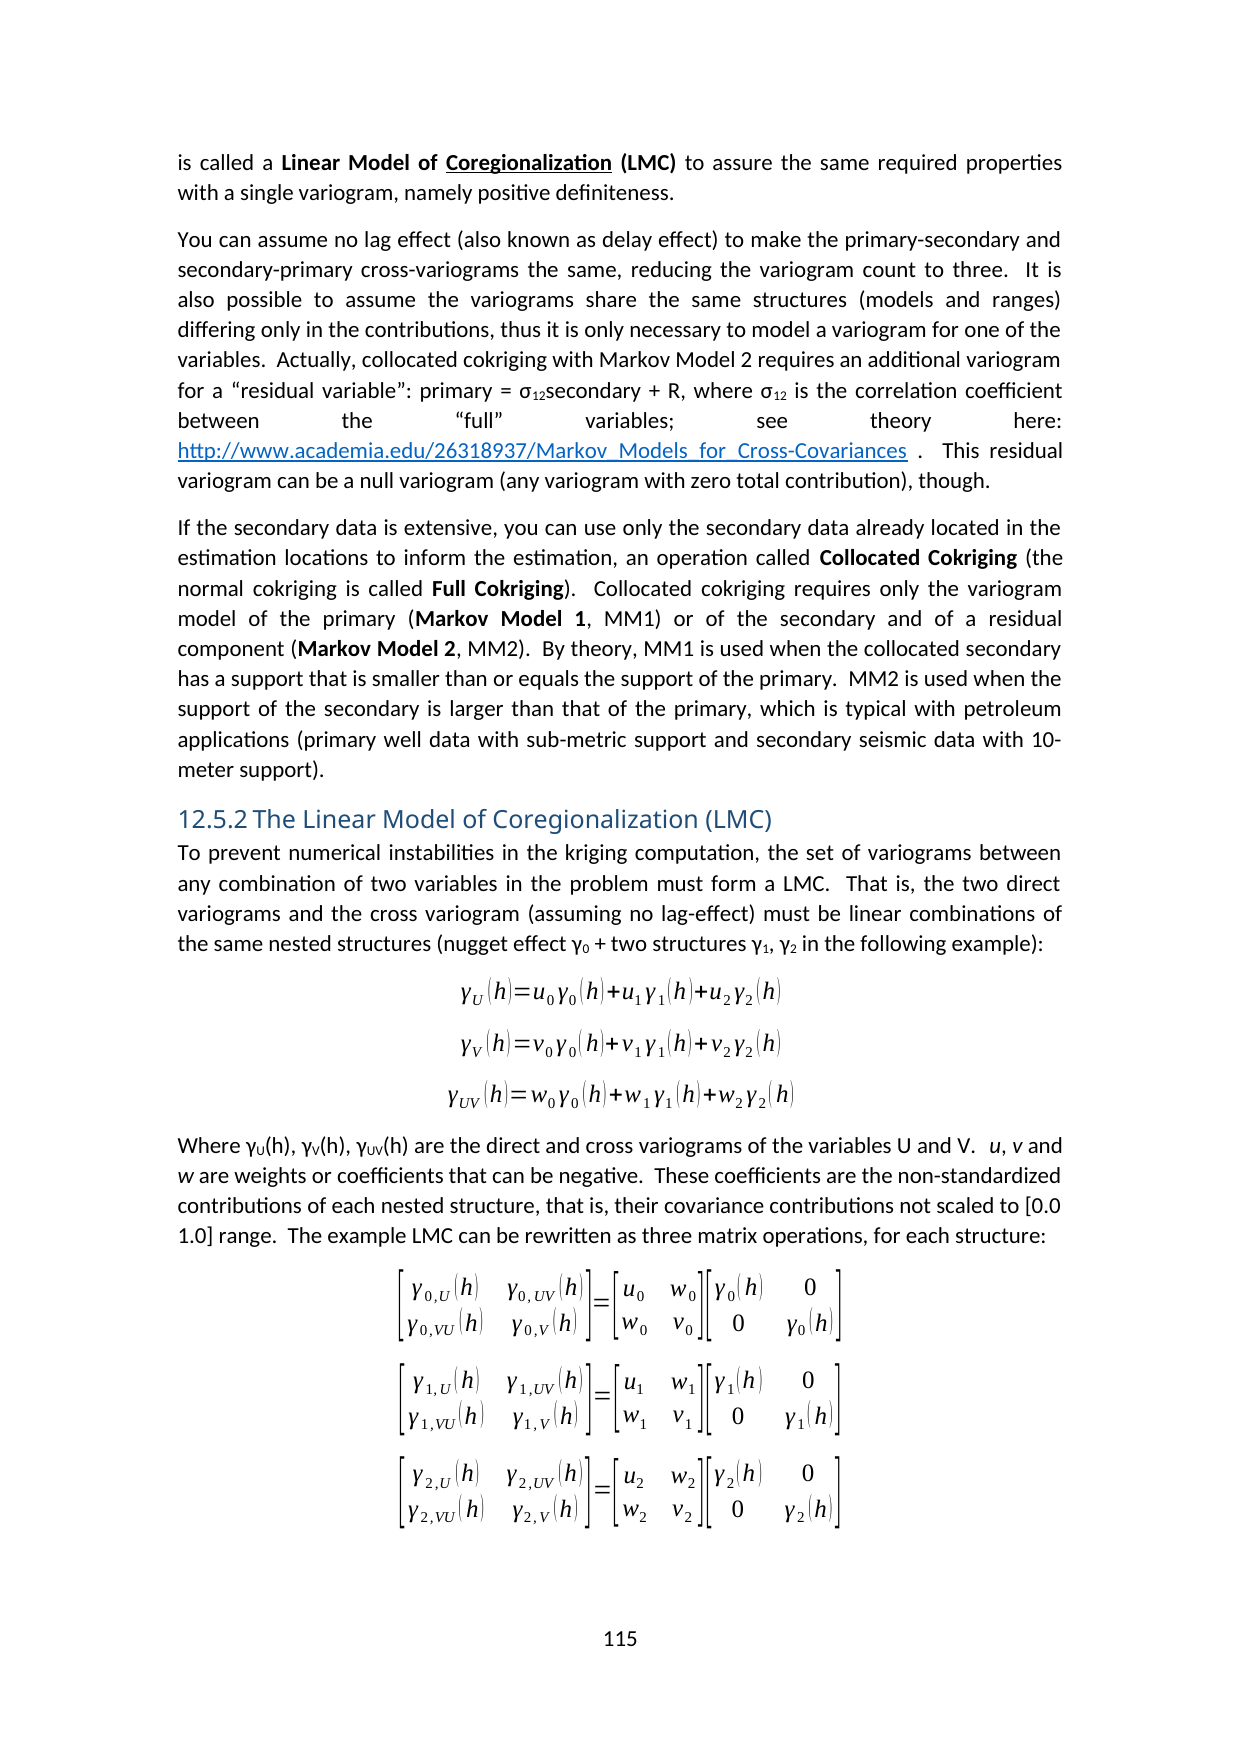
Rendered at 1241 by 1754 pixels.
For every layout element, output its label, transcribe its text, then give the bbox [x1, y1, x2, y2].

text If the secondary data is extensive, you can use only the secondary data already located in the estimation locations to inform the estimation, an operation called Collocated Cokriging (the normal cokriging is called Full Cokriging). Collocated cokriging requires only the variogram model of the primary (Markov Model 1, MM1) or of the secondary and of a residual component (Markov Model 2, MM2). By theory, MM1 is used when the collocated secondary has a support that is smaller than or equals the support of the primary. MM2 is used when the support of the secondary is larger than that of the primary, which is typical with petroleum applications (primary well data with sub-metric support and secondary seismic data with 10-meter support). [177, 513, 1063, 783]
text To prevent numerical instabilities in the kriging computation, the set of variograms between any combination of two variables in the problem must form a LMC. That is, the two direct variograms and the cross variogram (assuming no lag-effect) must be linear combinations of the same nested structures (nugget effect γ0 + two structures γ1, γ2 in the following example): [177, 838, 1063, 957]
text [177, 148, 1063, 206]
subtitle The Linear Model of Coregionalization (LMC) [177, 802, 1063, 836]
text Where γU(h), γV(h), γUV(h) are the direct and cross variograms of the variables U and V. u, v and w are weights or coefficients that can be negative. These coefficients are the non-standardized contributions of each nested structure, that is, their covariance contributions not scaled to [0.0 1.0] range. The example LMC can be rewritten as three matrix operations, for each structure: [177, 1131, 1063, 1250]
text You can assume no lag effect (also known as delay effect) to make the primary-secondary and secondary-primary cross-variograms the same, reducing the variogram count to three. It is also possible to assume the variograms share the same structures (models and ranges) differing only in the contributions, thus it is only necessary to model a variogram for one of the variables. Actually, collocated cokriging with Markov Model 2 requires an additional variogram for a “residual variable”: primary = σ12secondary + R, where σ12 is the correlation coefficient between the “full” variables; see theory here: http://www.academia.edu/26318937/Markov_Models_for_Cross-Covariances . This residual variogram can be a null variogram (any variogram with zero total contribution), though. [177, 225, 1063, 494]
